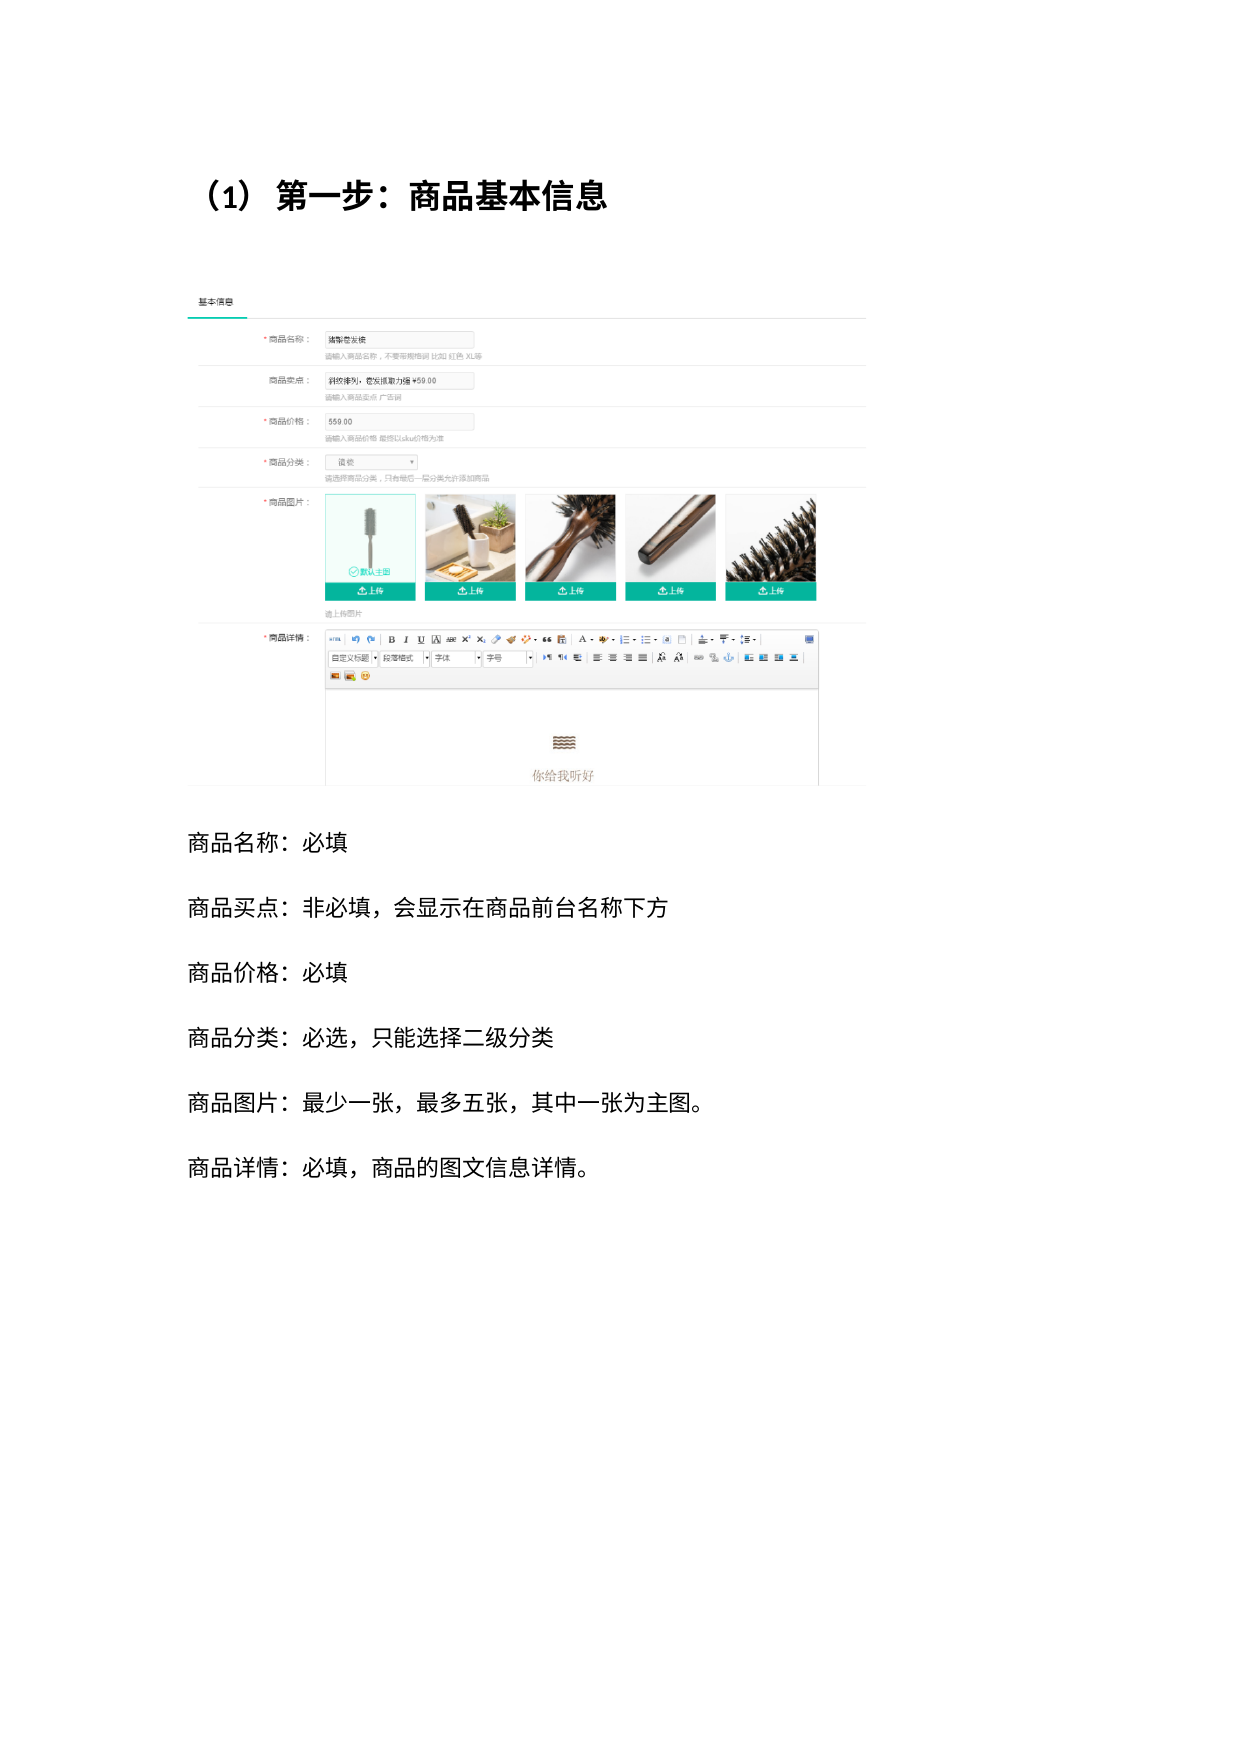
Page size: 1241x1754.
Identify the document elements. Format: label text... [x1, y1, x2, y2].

text 商品买点：非必填，会显示在商品前台名称下方 [187, 874, 1053, 939]
text 商品图片：最少一张，最多五张，其中一张为主图。 [187, 1069, 1053, 1134]
text 商品价格：必填 [187, 939, 1053, 1004]
text 商品名称：必填 [187, 809, 1053, 874]
text 商品详情：必填，商品的图文信息详情。 [187, 1134, 1053, 1199]
text 商品分类：必选，只能选择二级分类 [187, 1004, 1053, 1069]
picture [187, 289, 867, 786]
subtitle 第一步：商品基本信息 [187, 162, 1053, 227]
